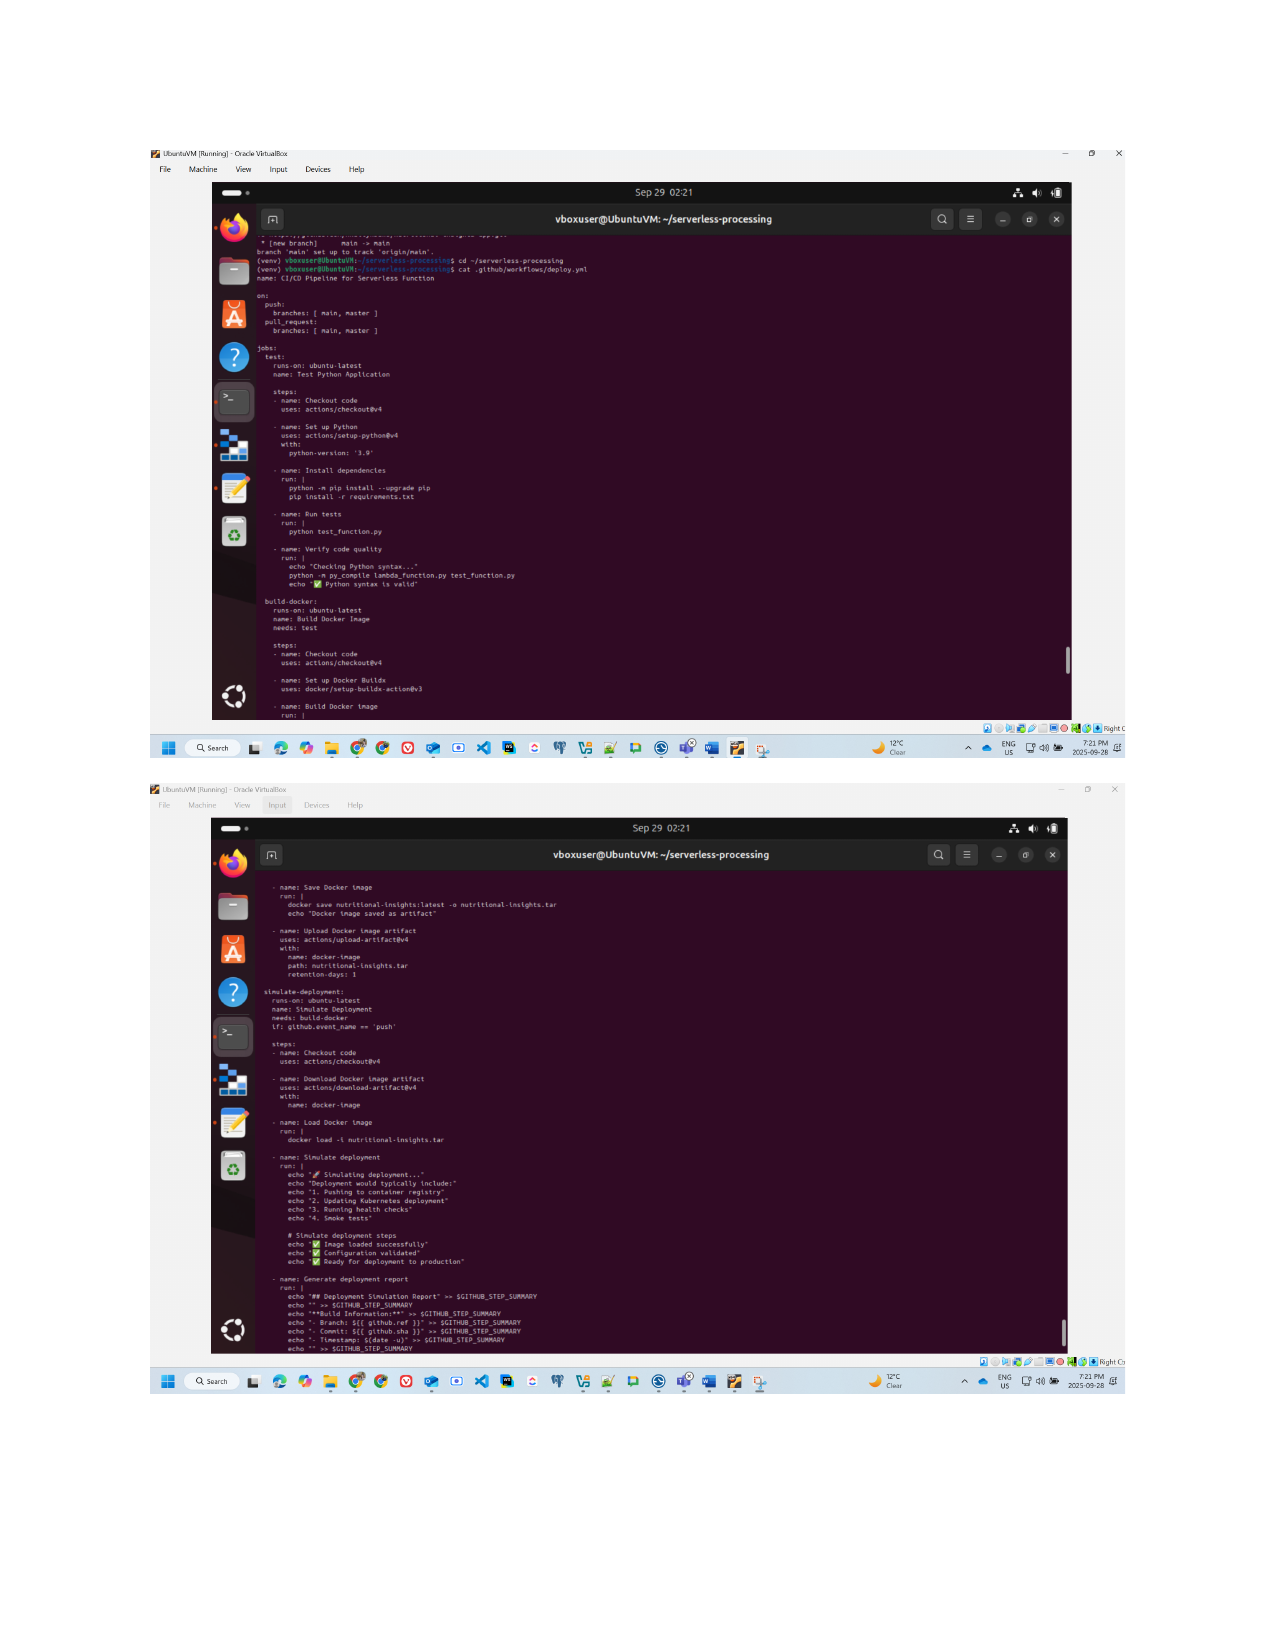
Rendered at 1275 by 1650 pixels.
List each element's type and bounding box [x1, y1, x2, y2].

picture [150, 783, 1125, 1394]
picture [150, 150, 1125, 758]
